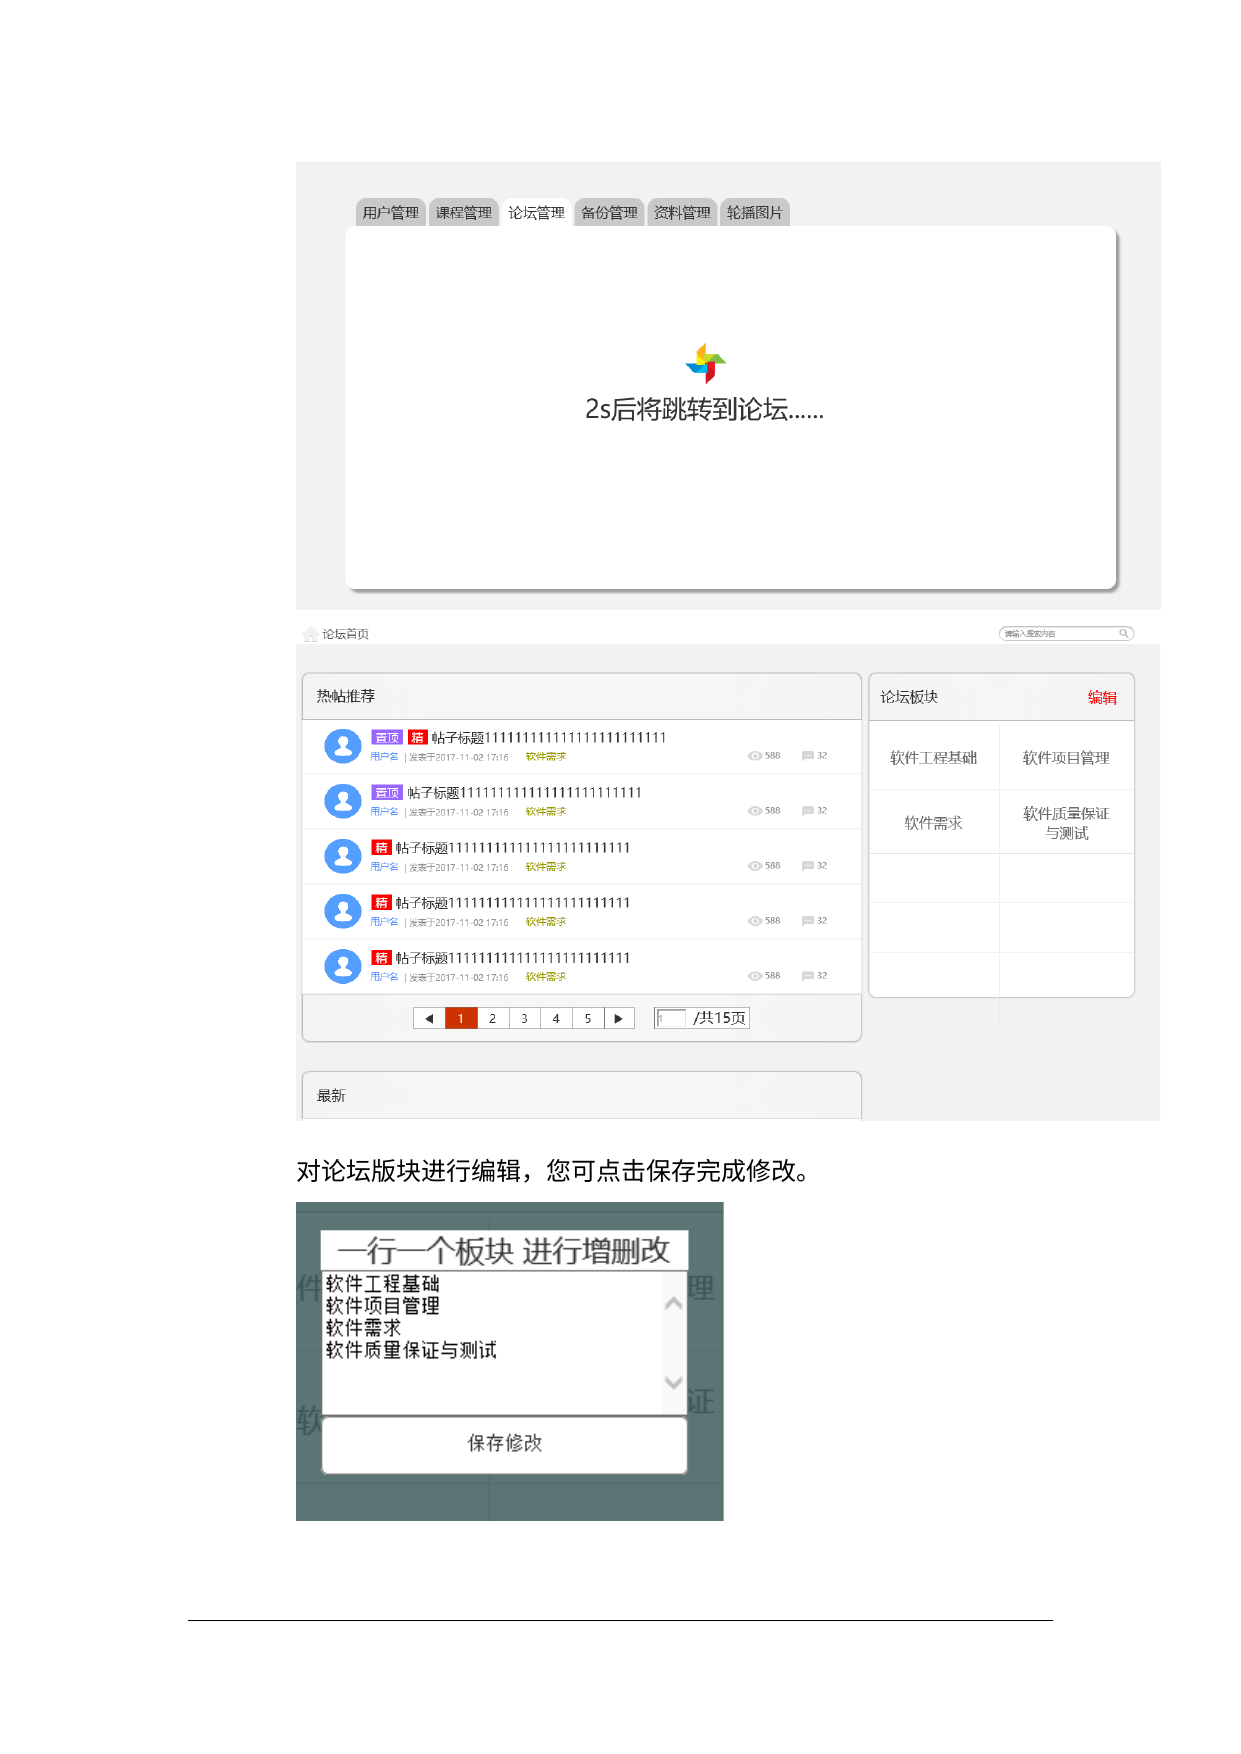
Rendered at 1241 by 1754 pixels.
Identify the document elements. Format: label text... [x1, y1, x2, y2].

picture [296, 617, 1161, 1121]
text 对论坛版块进行编辑，您可点击保存完成修改。 [187, 1137, 1053, 1202]
picture [296, 1202, 724, 1521]
picture [296, 162, 1162, 610]
